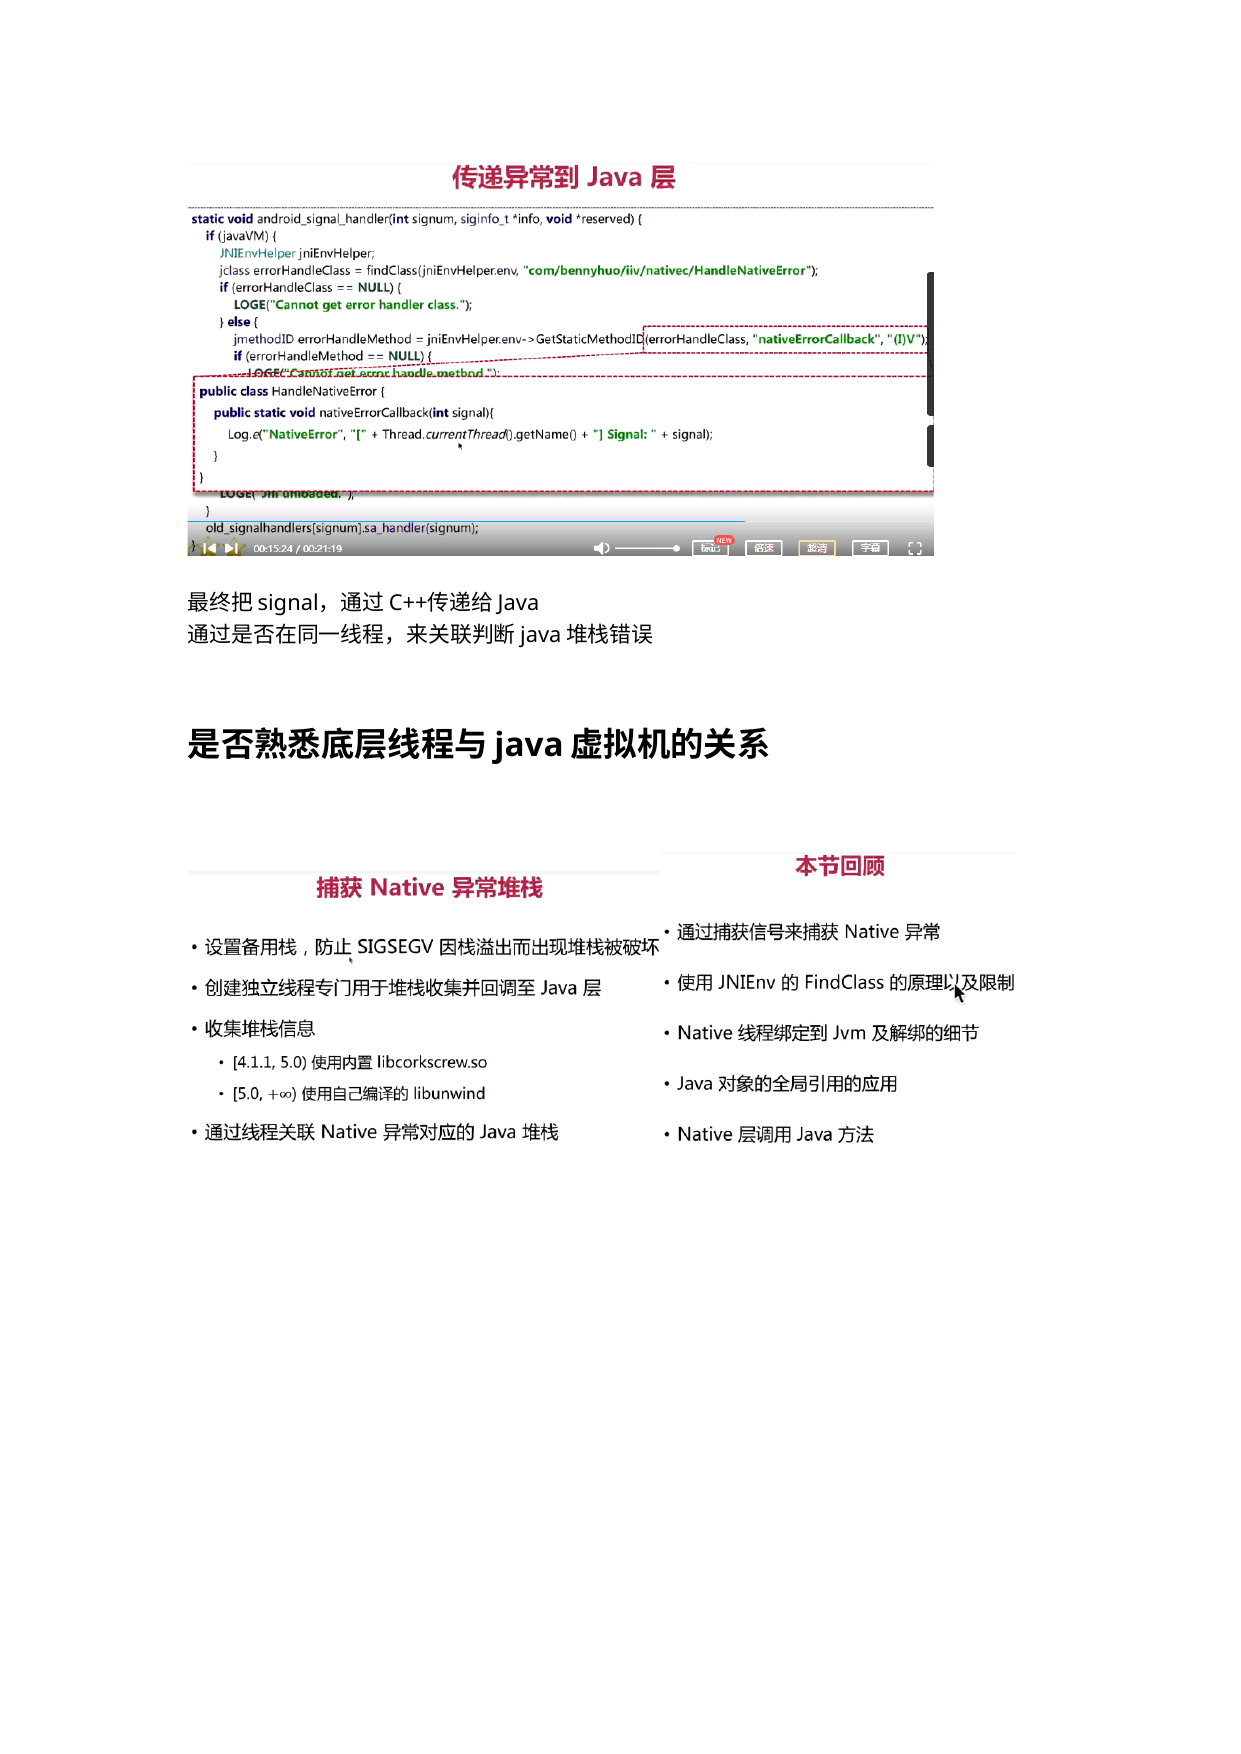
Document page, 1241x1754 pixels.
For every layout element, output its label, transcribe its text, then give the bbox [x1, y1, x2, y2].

text 通过是否在同一线程，来关联判断java堆栈错误 [187, 617, 1053, 649]
text 最终把signal，通过C++传递给Java [187, 584, 1053, 617]
subtitle 是否熟悉底层线程与java虚拟机的关系 [187, 709, 1053, 774]
picture [187, 852, 1016, 1146]
picture [187, 162, 934, 556]
